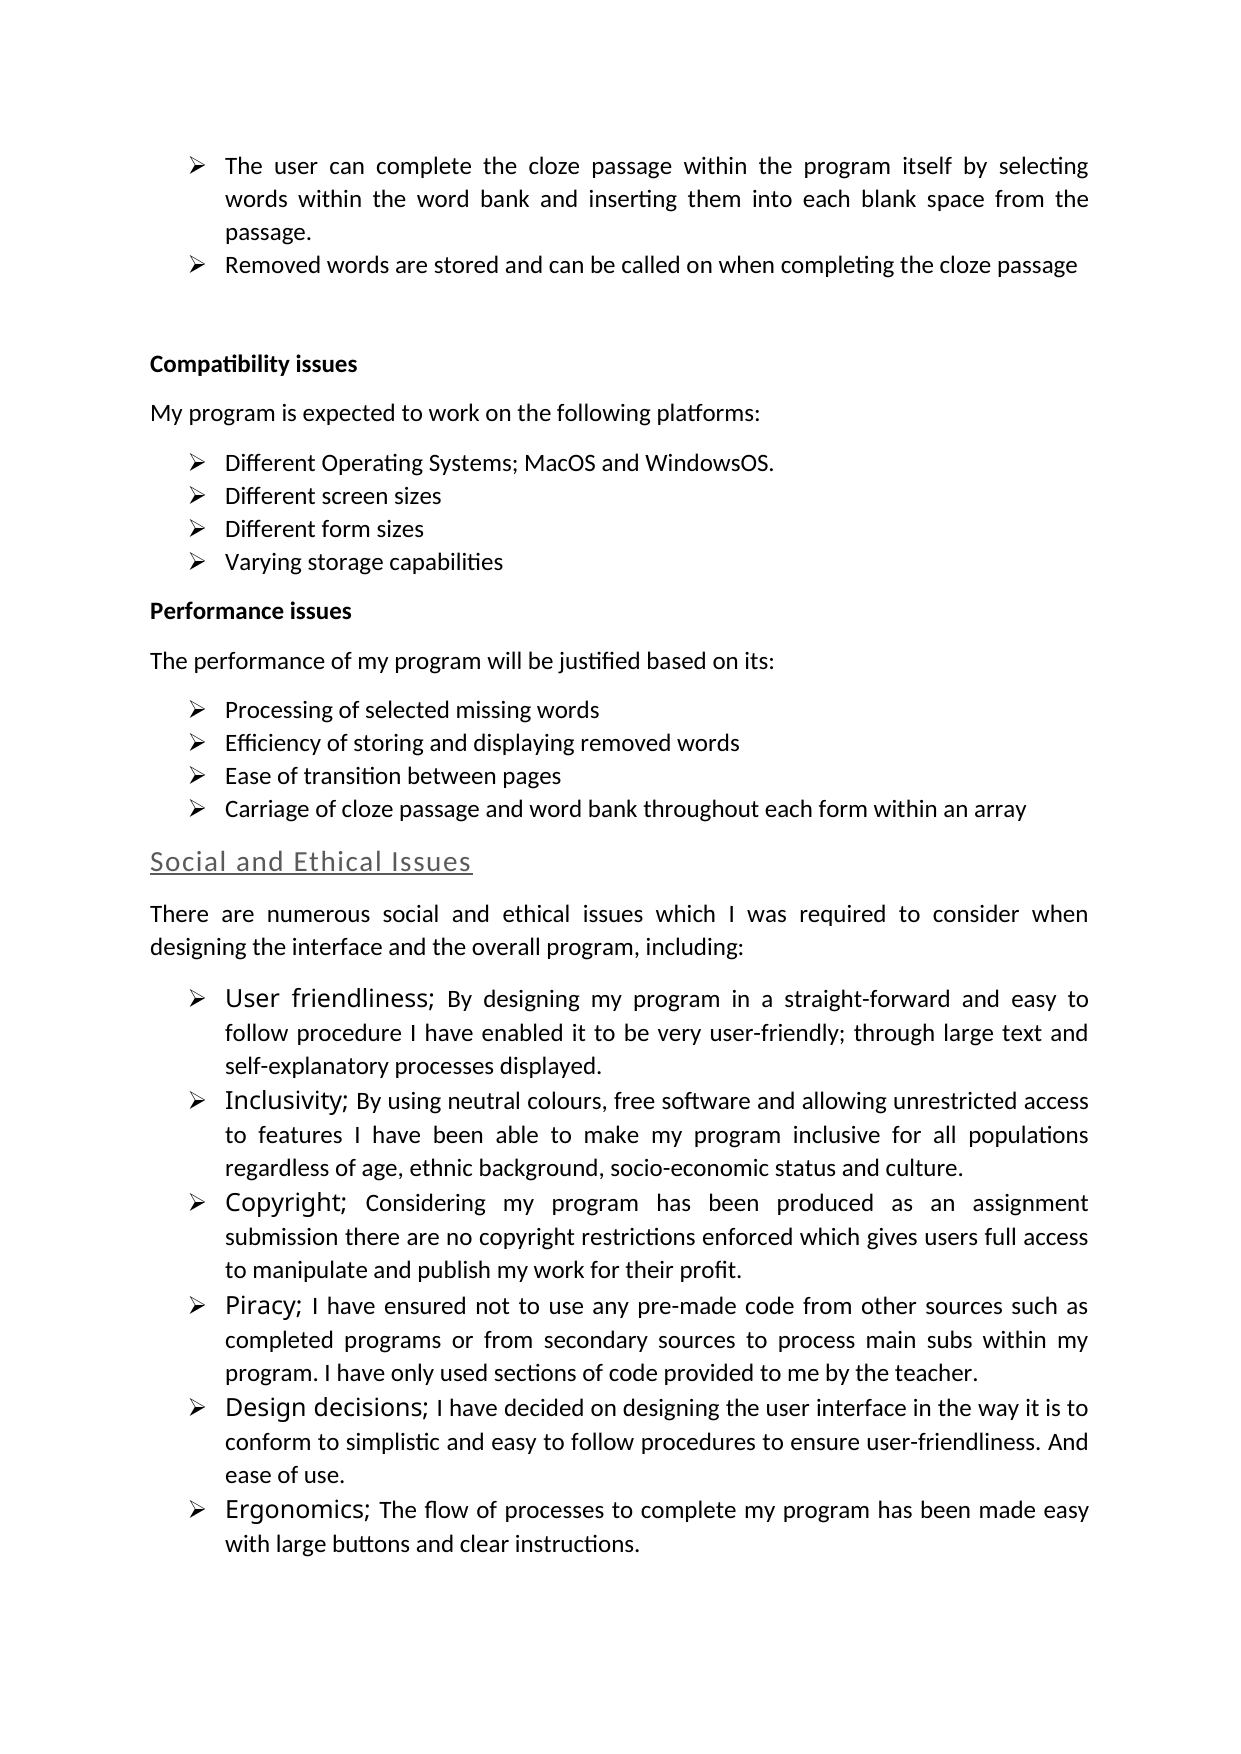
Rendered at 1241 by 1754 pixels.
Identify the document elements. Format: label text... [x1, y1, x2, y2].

list Carriage of cloze passage and word bank throughout each form within an array [187, 793, 1090, 824]
text The performance of my program will be justified based on its: [150, 645, 1090, 676]
list Different form sizes [187, 513, 1090, 543]
text Compatibility issues [150, 348, 1090, 378]
subtitle Social and Ethical Issues [150, 843, 1090, 878]
list Ease of transition between pages [187, 760, 1090, 791]
list Different Operating Systems; MacOS and WindowsOS. [187, 447, 1090, 478]
text Performance issues [150, 595, 1090, 626]
list Copyright; Considering my program has been produced as an assignment submission there are no copyright restrictions enforced which gives users full access to manipulate and publish my work for their profit. [187, 1185, 1090, 1285]
text My program is expected to work on the following platforms: [150, 397, 1090, 428]
list Efficiency of storing and displaying removed words [187, 727, 1090, 758]
list Different screen sizes [187, 480, 1090, 511]
list Design decisions; I have decided on designing the user interface in the way it is to conform to simplistic and easy to follow procedures to ensure user-friendliness. And ease of use. [187, 1390, 1090, 1489]
list Processing of selected missing words [187, 694, 1090, 725]
list Inclusivity; By using neutral colours, free software and allowing unrestricted access to features I have been able to make my program inclusive for all populations regardless of age, ethnic background, socio-economic status and culture. [187, 1083, 1090, 1183]
list Varying storage capabilities [187, 546, 1090, 576]
list User friendliness; By designing my program in a straight-forward and easy to follow procedure I have enabled it to be very user-friendly; through large text and self-explanatory processes displayed. [187, 981, 1090, 1080]
list Ergonomics; The flow of processes to complete my program has been made easy with large buttons and clear instructions. [187, 1492, 1090, 1559]
list Removed words are stored and can be called on when completing the cloze passage [187, 249, 1090, 279]
list The user can complete the cloze passage within the program itself by selecting words within the word bank and inserting them into each blank space from the passage. [187, 150, 1090, 246]
text There are numerous social and ethical issues which I was required to consider when designing the interface and the overall program, including: [150, 898, 1090, 961]
list Piracy; I have ensured not to use any pre-made code from other sources such as completed programs or from secondary sources to process main subs within my program. I have only used sections of code provided to me by the teacher. [187, 1287, 1090, 1387]
